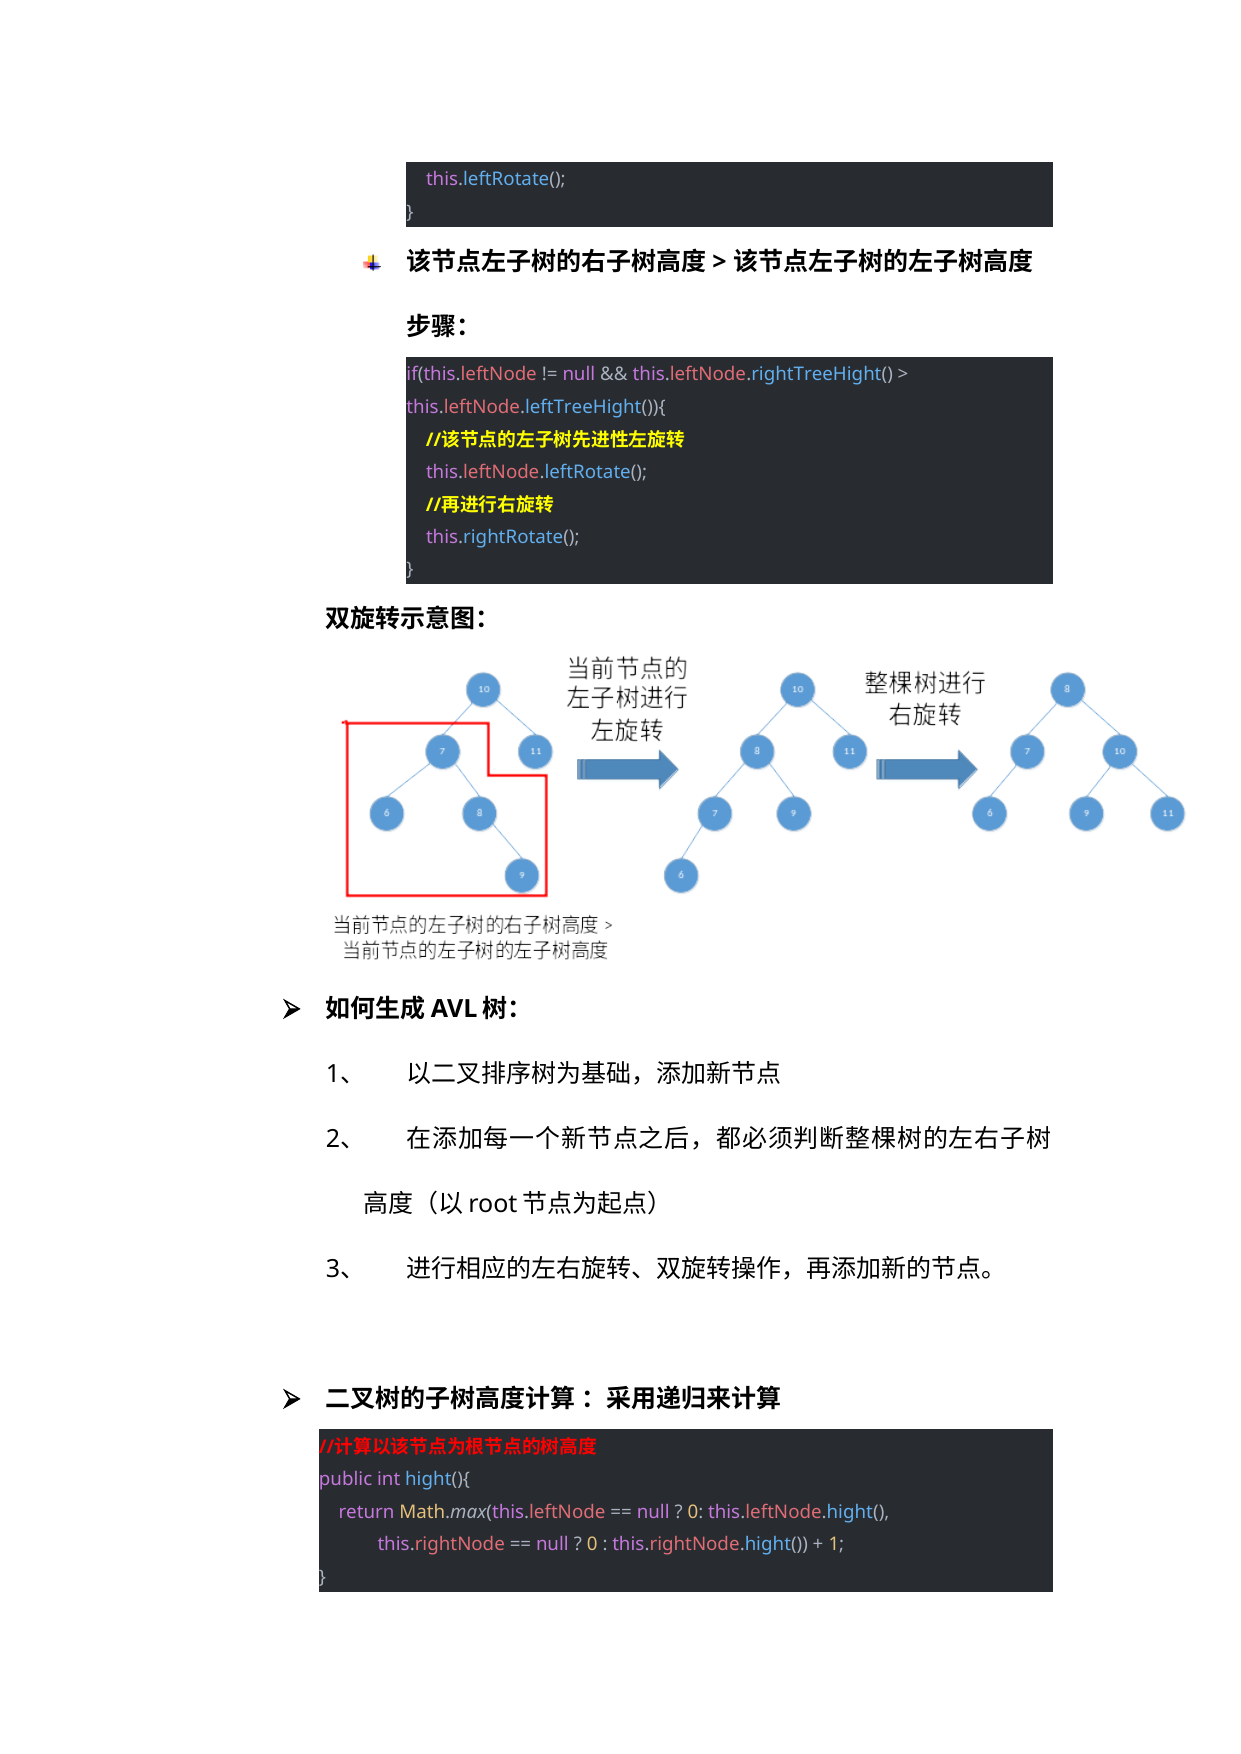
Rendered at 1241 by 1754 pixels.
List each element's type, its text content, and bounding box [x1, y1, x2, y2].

list 二叉树的子树高度计算 ：采用递归来计算 [282, 1364, 1053, 1429]
list 步骤： [406, 292, 1053, 357]
list 以二叉排序树为基础，添加新节点 [326, 1039, 1053, 1104]
list 进行相应的左右旋转、双旋转操作，再添加新的节点。 [326, 1234, 1053, 1299]
picture [363, 253, 381, 271]
list 该节点左子树的右子树高度 > 该节点左子树的左子树高度 [362, 227, 1053, 292]
list 在添加每一个新节点之后，都必须判断整棵树的左右子树高度（以root节点为起点） [326, 1104, 1053, 1234]
text //计算以该节点为根节点的树高度 public int hight(){ return Math.max(this.leftNode == null ? 0: this.leftNode.hight(), this.rightNode == null ? 0 : this.rightNode.hight()) + 1; } [319, 1429, 1053, 1592]
list 如何生成AVL树： [282, 974, 1053, 1039]
list 双旋转示意图： [326, 584, 1053, 649]
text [406, 162, 1053, 227]
text if(this.leftNode != null && this.leftNode.rightTreeHight() > this.leftNode.leftTreeHight()){ //该节点的左子树先进性左旋转 this.leftNode.leftRotate(); //再进行右旋转 this.rightRotate(); } [406, 357, 1053, 584]
